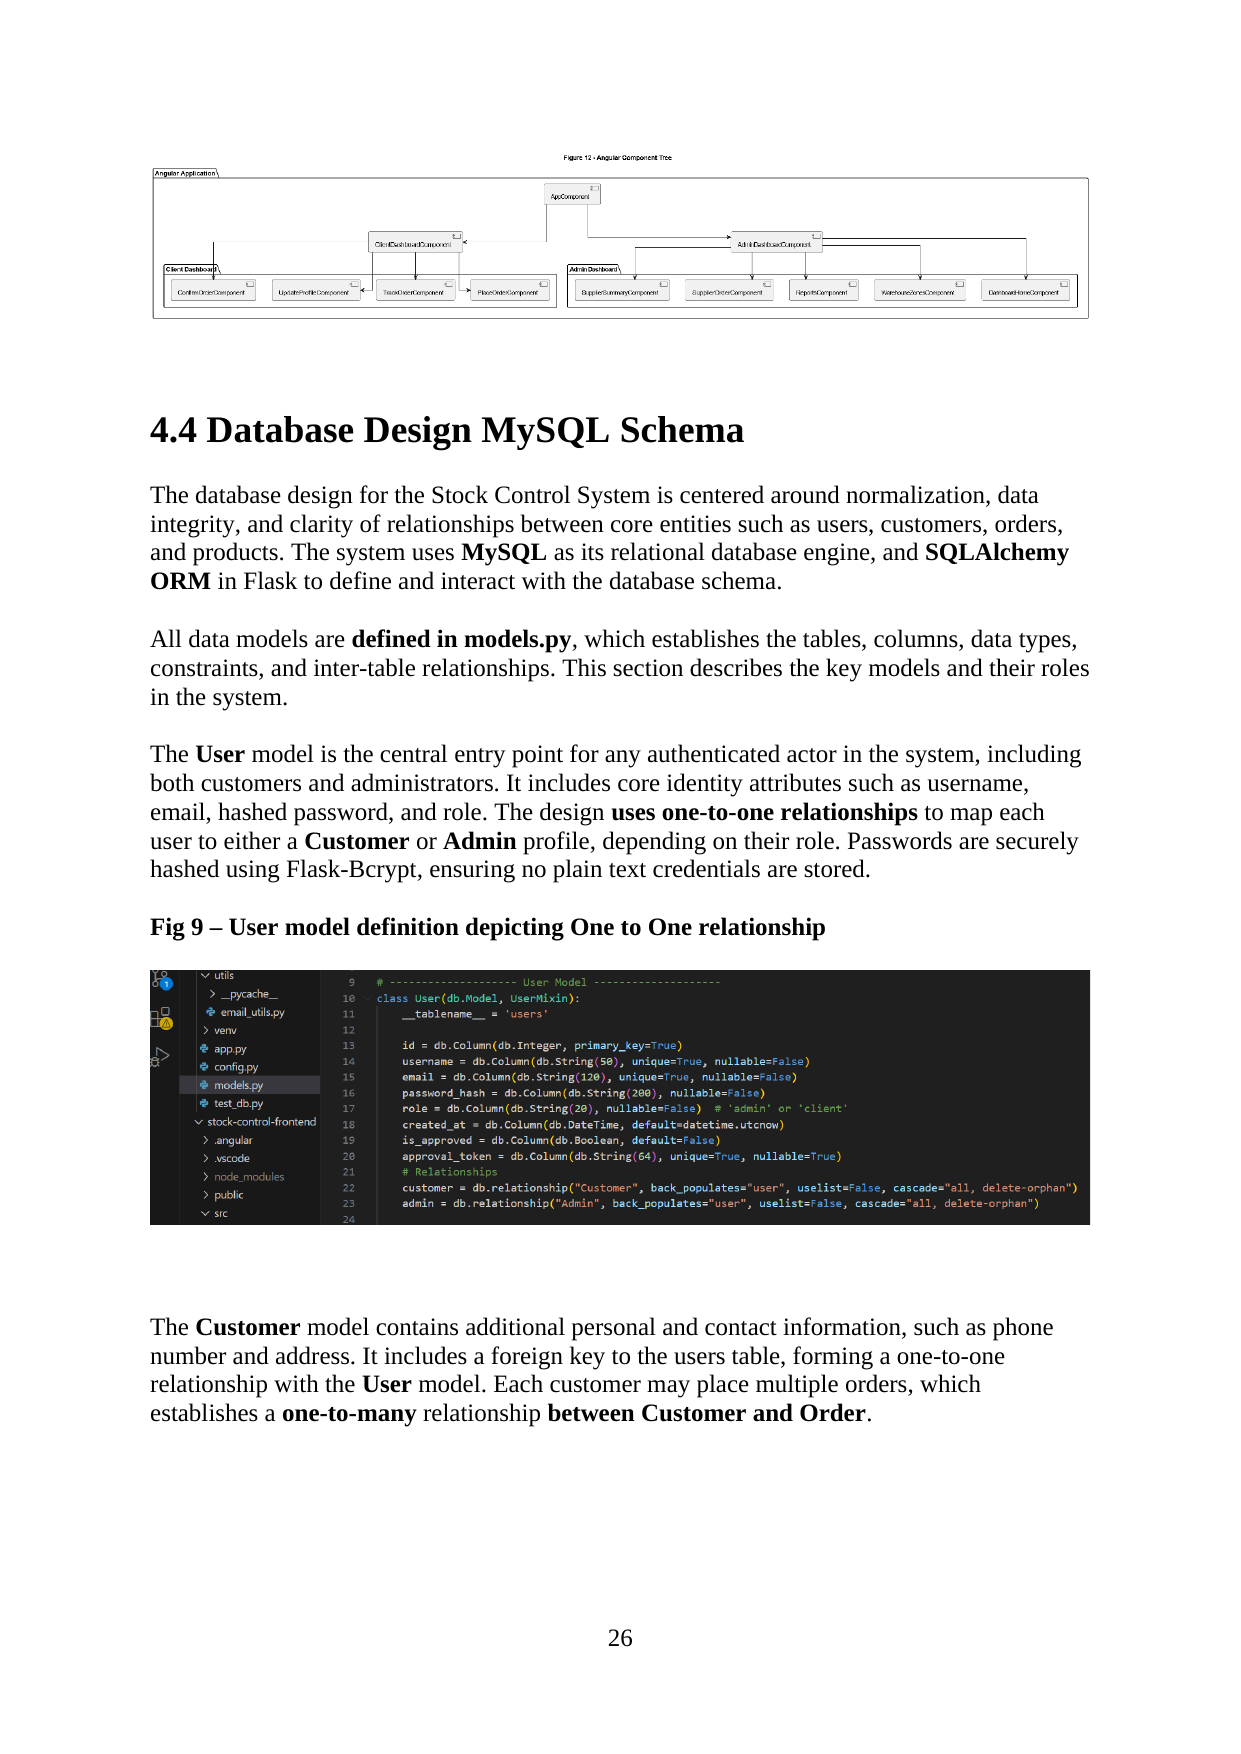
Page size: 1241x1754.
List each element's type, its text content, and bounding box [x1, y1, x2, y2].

text The Customer model contains additional personal and contact information, such as phone number and address. It includes a foreign key to the users table, forming a one-to-one relationship with the User model. Each customer may place multiple orders, which establishes a one-to-many relationship between Customer and Order. [150, 1312, 1090, 1427]
text The User model is the central entry point for any authenticated actor in the system, including both customers and administrators. It includes core identity attributes such as username, email, hashed password, and role. The design uses one-to-one relationships to map each user to either a Customer or Admin profile, depending on their role. Passwords are securely hashed using Flask-Bcrypt, ensuring no plain text credentials are stored. Fig 9 – User model definition depicting One to One relationship [150, 739, 1090, 941]
picture [150, 150, 1091, 321]
text The database design for the Stock Control System is centered around normalization, data integrity, and clarity of relationships between core entities such as users, customers, orders, and products. The system uses MySQL as its relational database engine, and SQLAlchemy ORM in Flask to define and interact with the database schema. [150, 480, 1090, 595]
picture [150, 970, 1091, 1225]
text All data models are defined in models.py, which establishes the tables, columns, data types, constraints, and inter-table relationships. This section describes the key models and their roles in the system. [150, 624, 1090, 710]
text 4.4 Database Design MySQL Schema [150, 408, 1090, 451]
